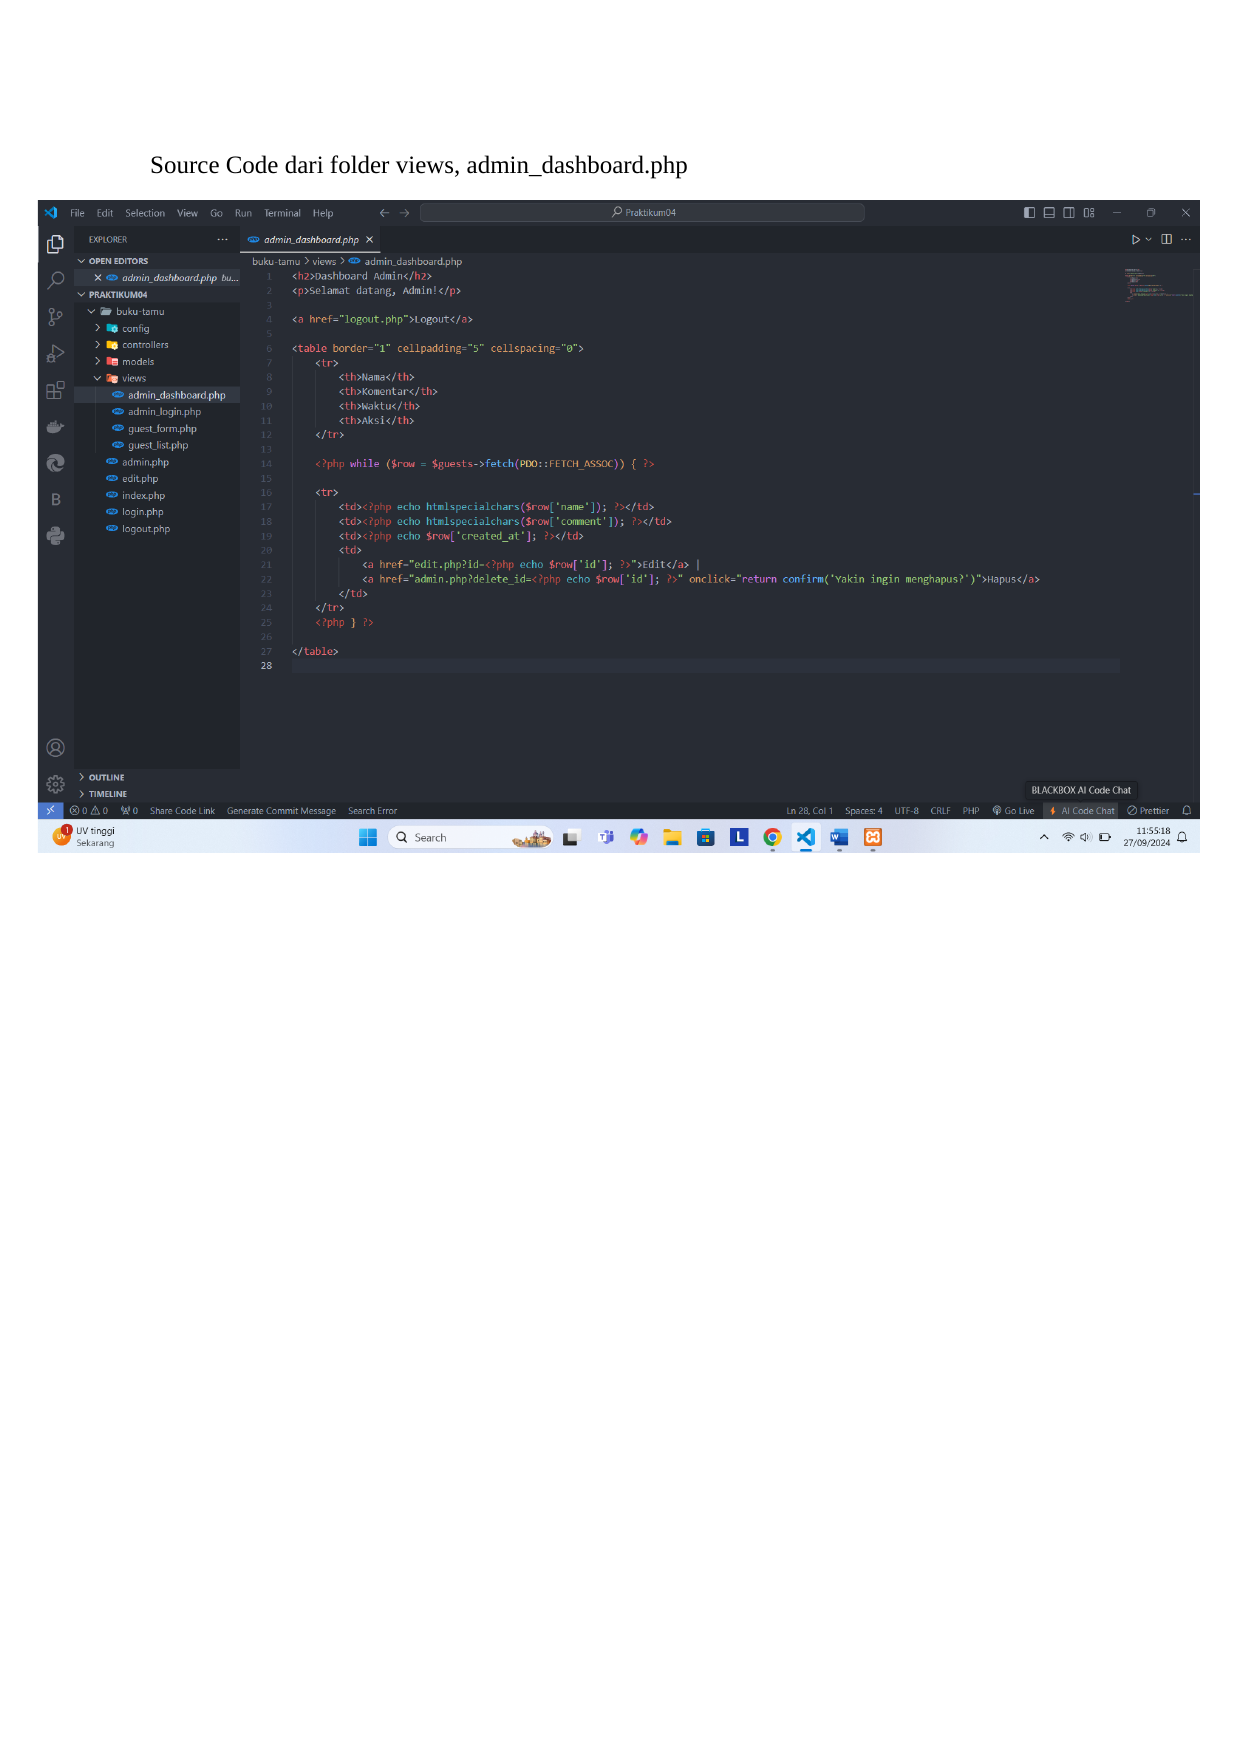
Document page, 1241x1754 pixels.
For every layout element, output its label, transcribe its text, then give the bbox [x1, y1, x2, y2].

text Source Code dari folder views, admin_dashboard.php [150, 150, 1090, 179]
picture [37, 200, 1201, 853]
